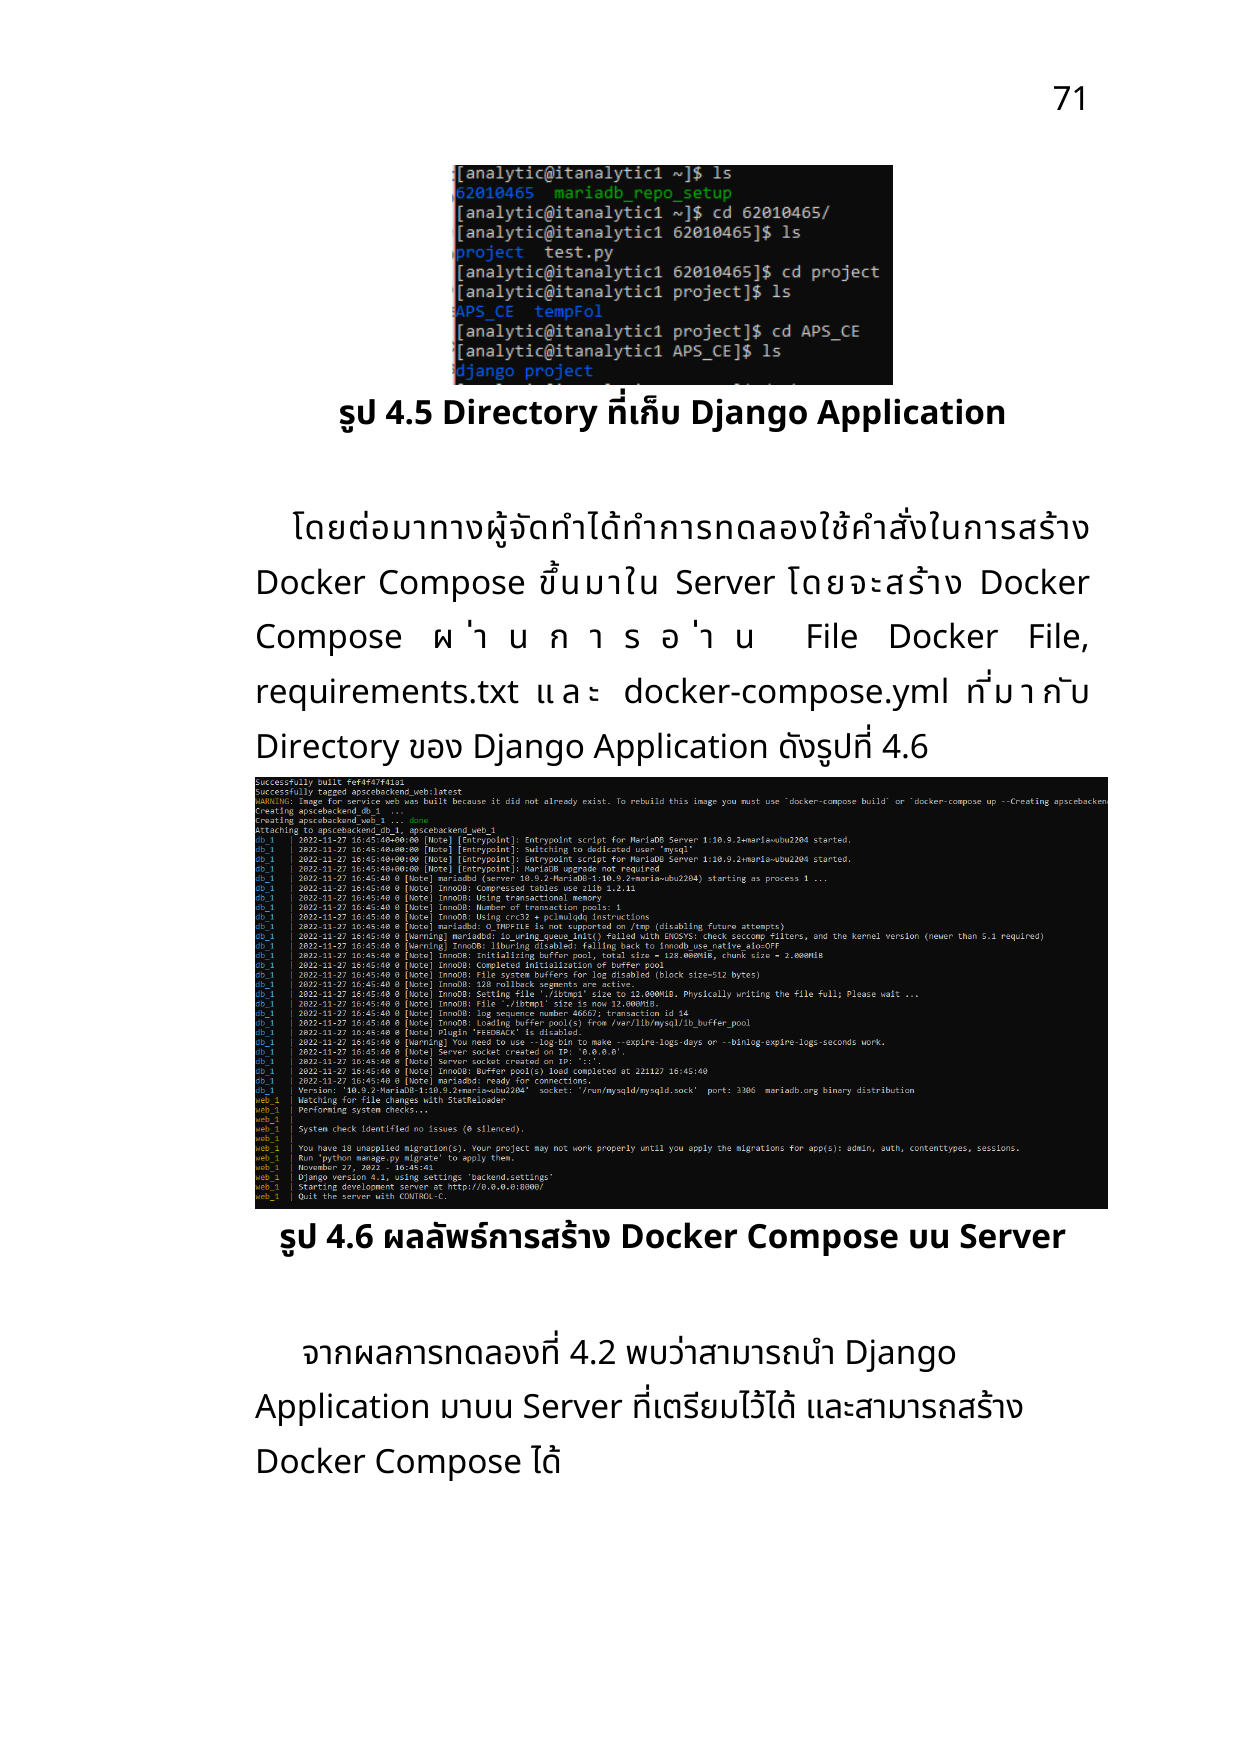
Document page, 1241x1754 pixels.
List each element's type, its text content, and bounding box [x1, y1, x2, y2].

text โดยต่อมาทางผู้จัดทำได้ทำการทดลองใช้คำสั่งในการสร้าง Docker Compose ขึ้นมาใน Server โดยจะสร้าง Docker Compose ผ่านการอ่าน File Docker File, requirements.txt และ docker-compose.yml ที่มากับ Directory ของ Django Application ดังรูปที่ 4.6 [255, 504, 1090, 773]
picture [452, 165, 893, 385]
picture [255, 777, 1108, 1209]
text จากผลการทดลองที่ 4.2 พบว่าสามารถนำ Django Application มาบน Server ที่เตรียมไว้ได้ และสามารถสร้าง Docker Compose ได้ [255, 1329, 1090, 1488]
text รูป 4.5 Directory ที่เก็บ Django Application [255, 388, 1090, 439]
text รูป 4.6 ผลลัพธ์การสร้าง Docker Compose บน Server [255, 1209, 1090, 1263]
